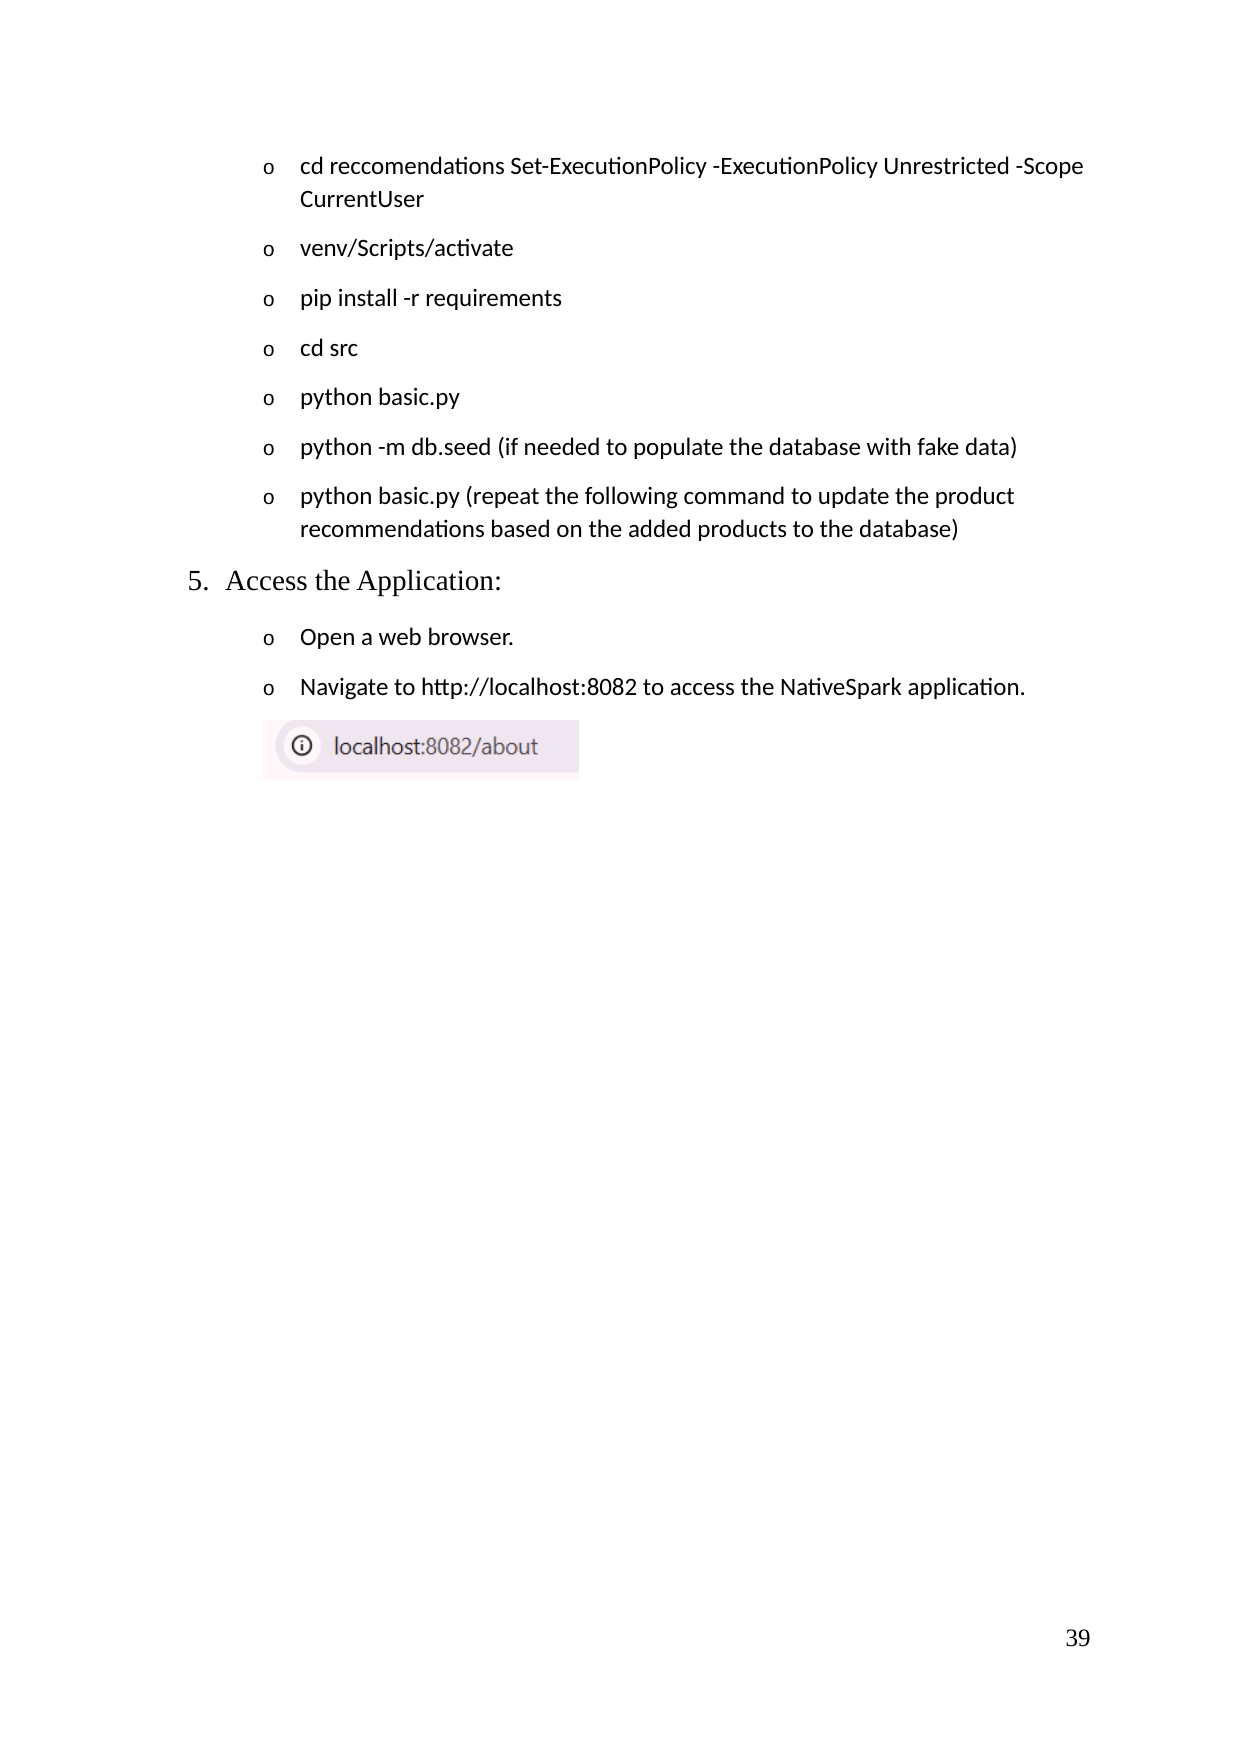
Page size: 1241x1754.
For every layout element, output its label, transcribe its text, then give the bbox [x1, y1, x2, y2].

subtitle Access the Application: [187, 563, 1090, 596]
list pip install -r requirements [262, 282, 1090, 313]
list cd reccomendations Set-ExecutionPolicy -ExecutionPolicy Unrestricted -Scope CurrentUser [262, 150, 1090, 213]
list python basic.py [262, 381, 1090, 412]
list cd src [262, 332, 1090, 362]
list venv/Scripts/activate [262, 232, 1090, 263]
list python basic.py (repeat the following command to update the product recommendations based on the added products to the database) [262, 480, 1090, 544]
list Open a web browser. [262, 622, 1090, 652]
list python -m db.seed (if needed to populate the database with fake data) [262, 431, 1090, 461]
picture [262, 720, 579, 780]
list Navigate to http://localhost:8082 to access the NativeSpark application. [262, 671, 1090, 702]
